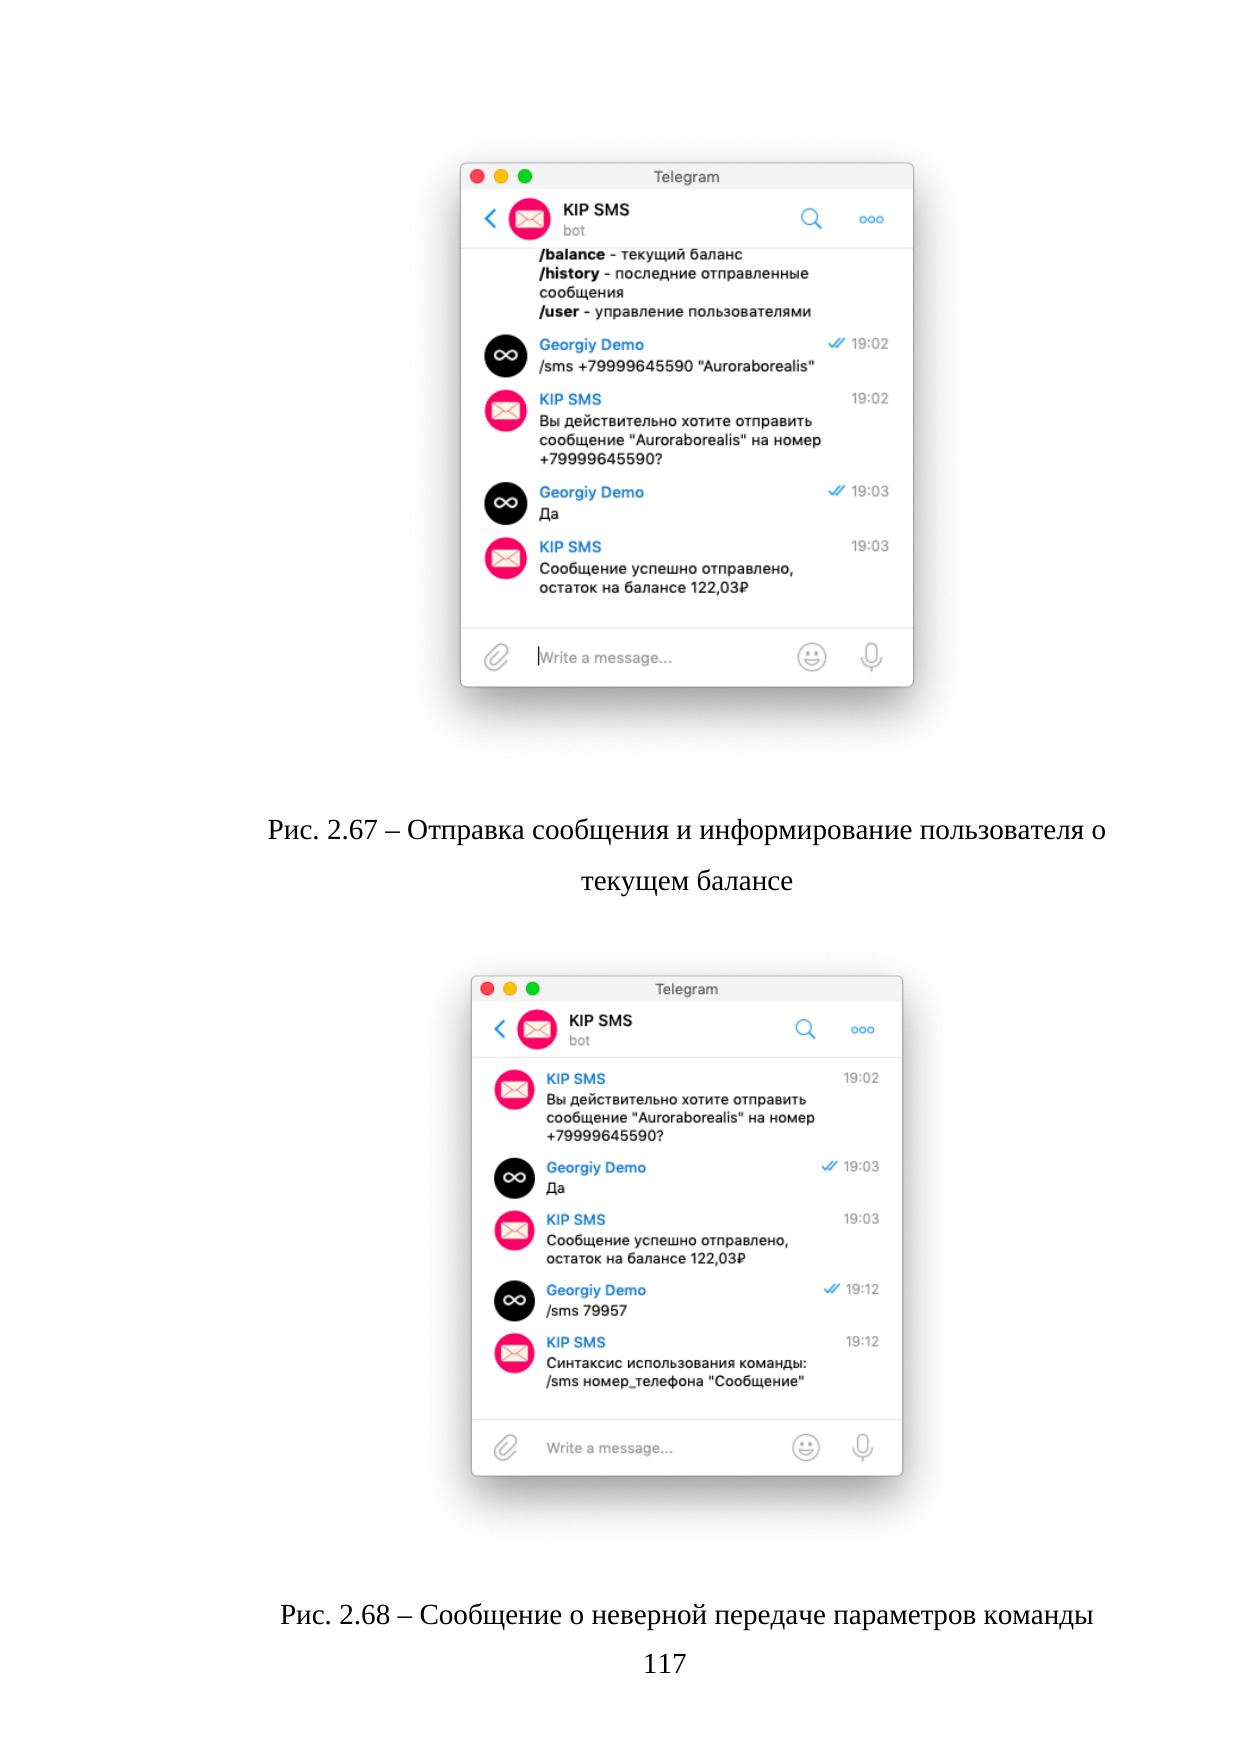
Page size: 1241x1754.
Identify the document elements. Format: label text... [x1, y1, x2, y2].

text Рис. 2.67 – Отправка сообщения и информирование пользователя о текущем балансе [222, 812, 1152, 896]
picture [394, 118, 980, 775]
text Рис. 2.68 – Сообщение о неверной передаче параметров команды [222, 1597, 1152, 1630]
picture [408, 933, 966, 1560]
